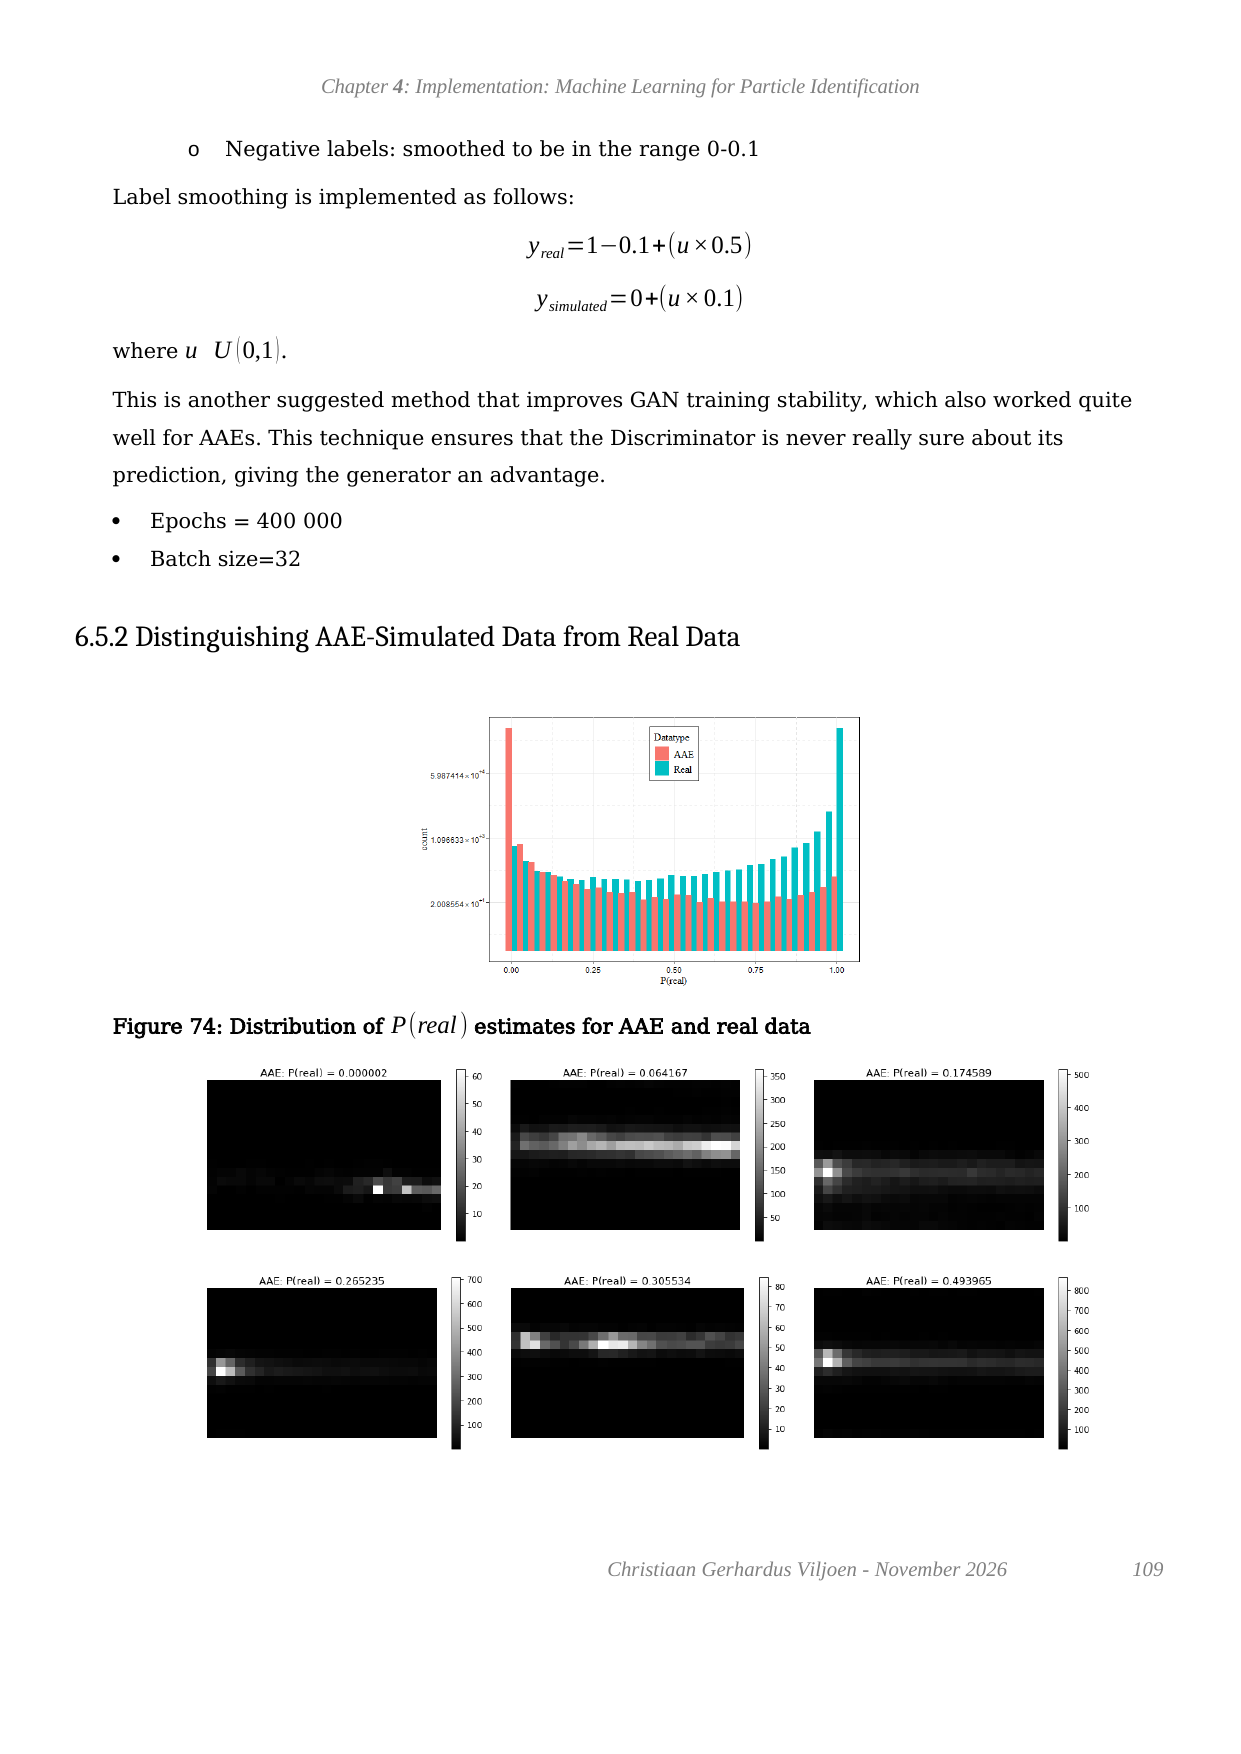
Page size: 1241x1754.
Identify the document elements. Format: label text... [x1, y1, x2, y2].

picture [414, 712, 864, 990]
picture [183, 1269, 1095, 1457]
picture [183, 1061, 1095, 1249]
list Epochs = 400 000 [112, 508, 1165, 533]
text This is another suggested method that improves GAN training stability, which also worked quite well for AAEs. This technique ensures that the Discriminator is never really sure about its prediction, giving the generator an advantage. [112, 387, 1165, 487]
text Label smoothing is implemented as follows: [112, 184, 1165, 209]
text Figure 74: Distribution of estimates for AAE and real data [112, 1010, 1165, 1040]
text where [112, 336, 1165, 366]
subtitle Distinguishing AAE-Simulated Data from Real Data [75, 621, 1165, 654]
list Batch size=32 [112, 545, 1165, 571]
list Negative labels: smoothed to be in the range 0-0.1 [187, 135, 1165, 162]
